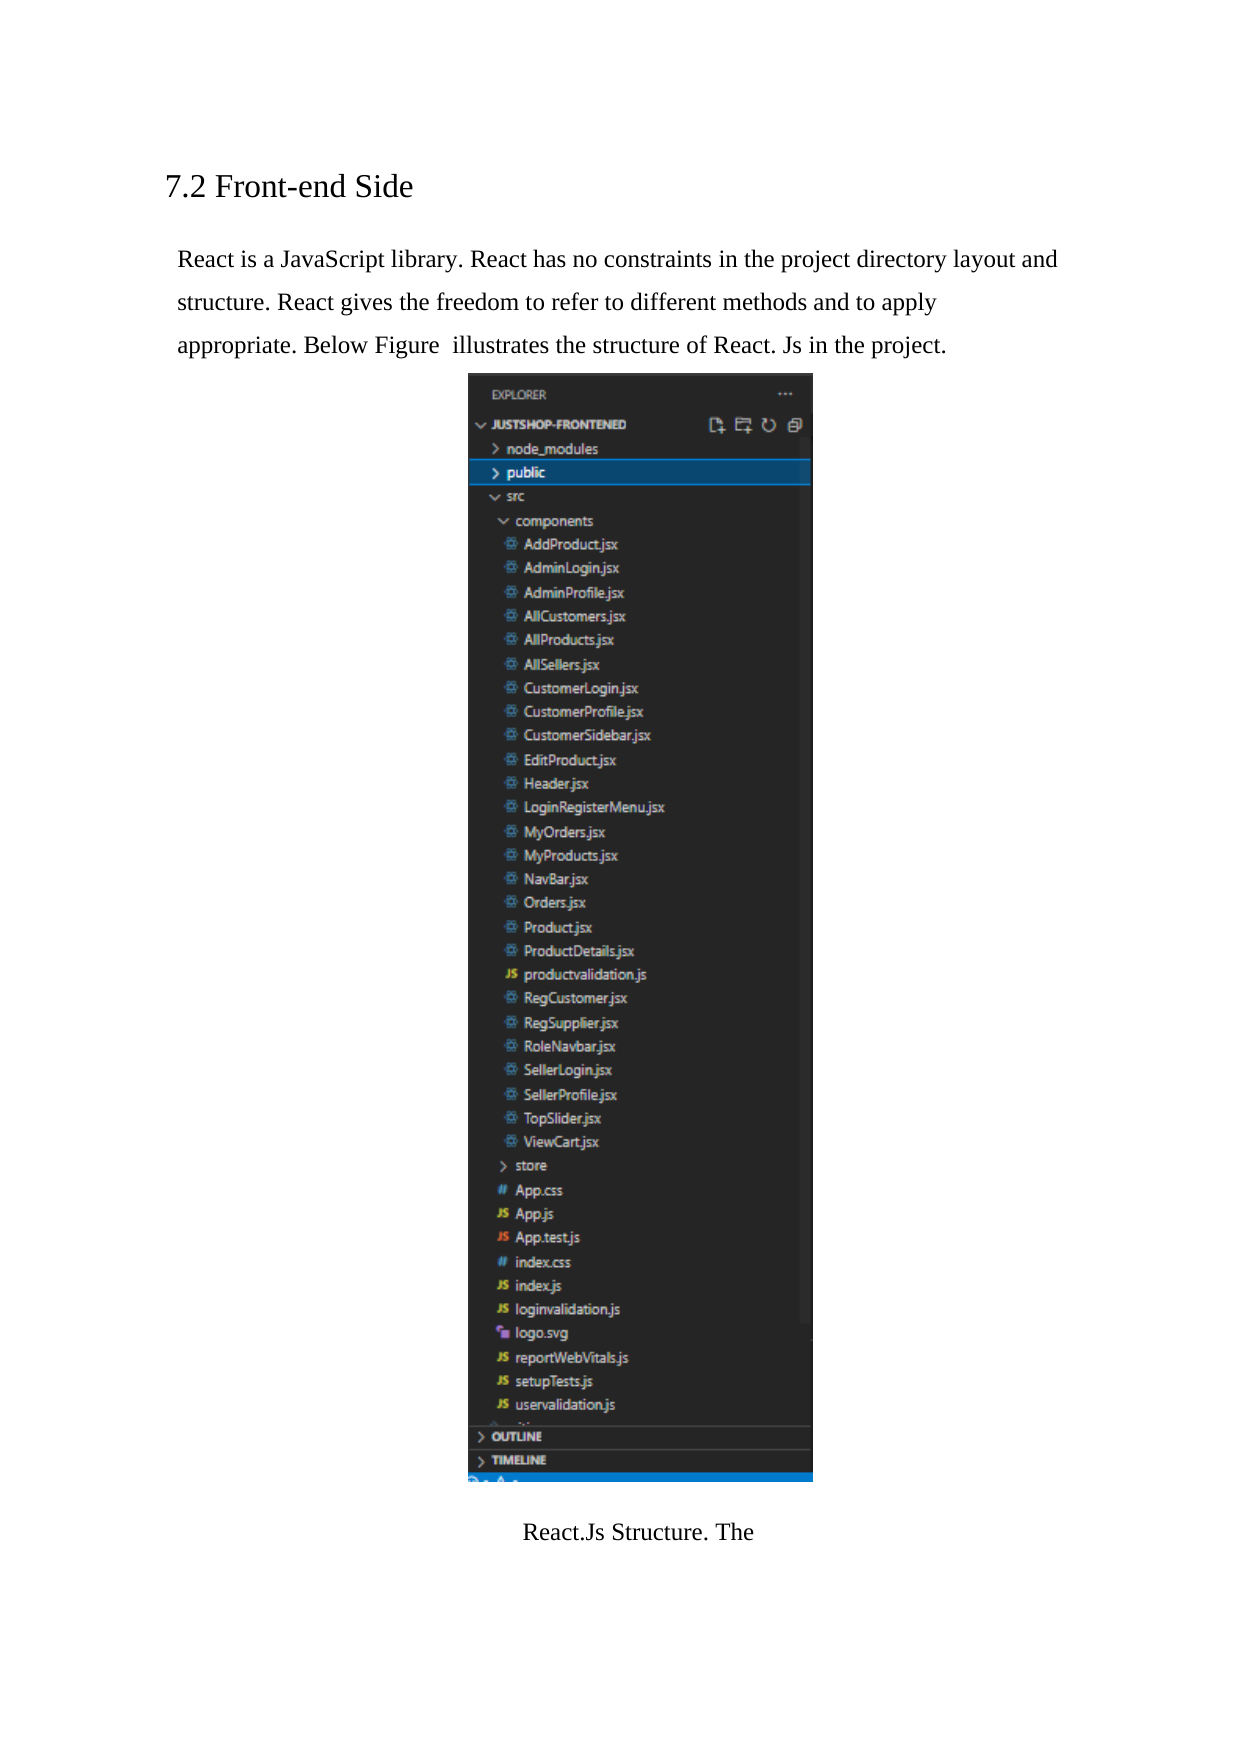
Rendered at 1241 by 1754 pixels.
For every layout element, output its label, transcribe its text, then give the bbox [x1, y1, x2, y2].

text React is a JavaScript library. React has no constraints in the project directory layout and structure. React gives the freedom to refer to different methods and to apply appropriate. Below Figure illustrates the structure of React. Js in the project. [177, 244, 1061, 359]
picture [468, 373, 813, 1482]
subtitle 7.2 Front-end Side [164, 167, 1159, 205]
text React.Js Structure. The [177, 1517, 766, 1546]
